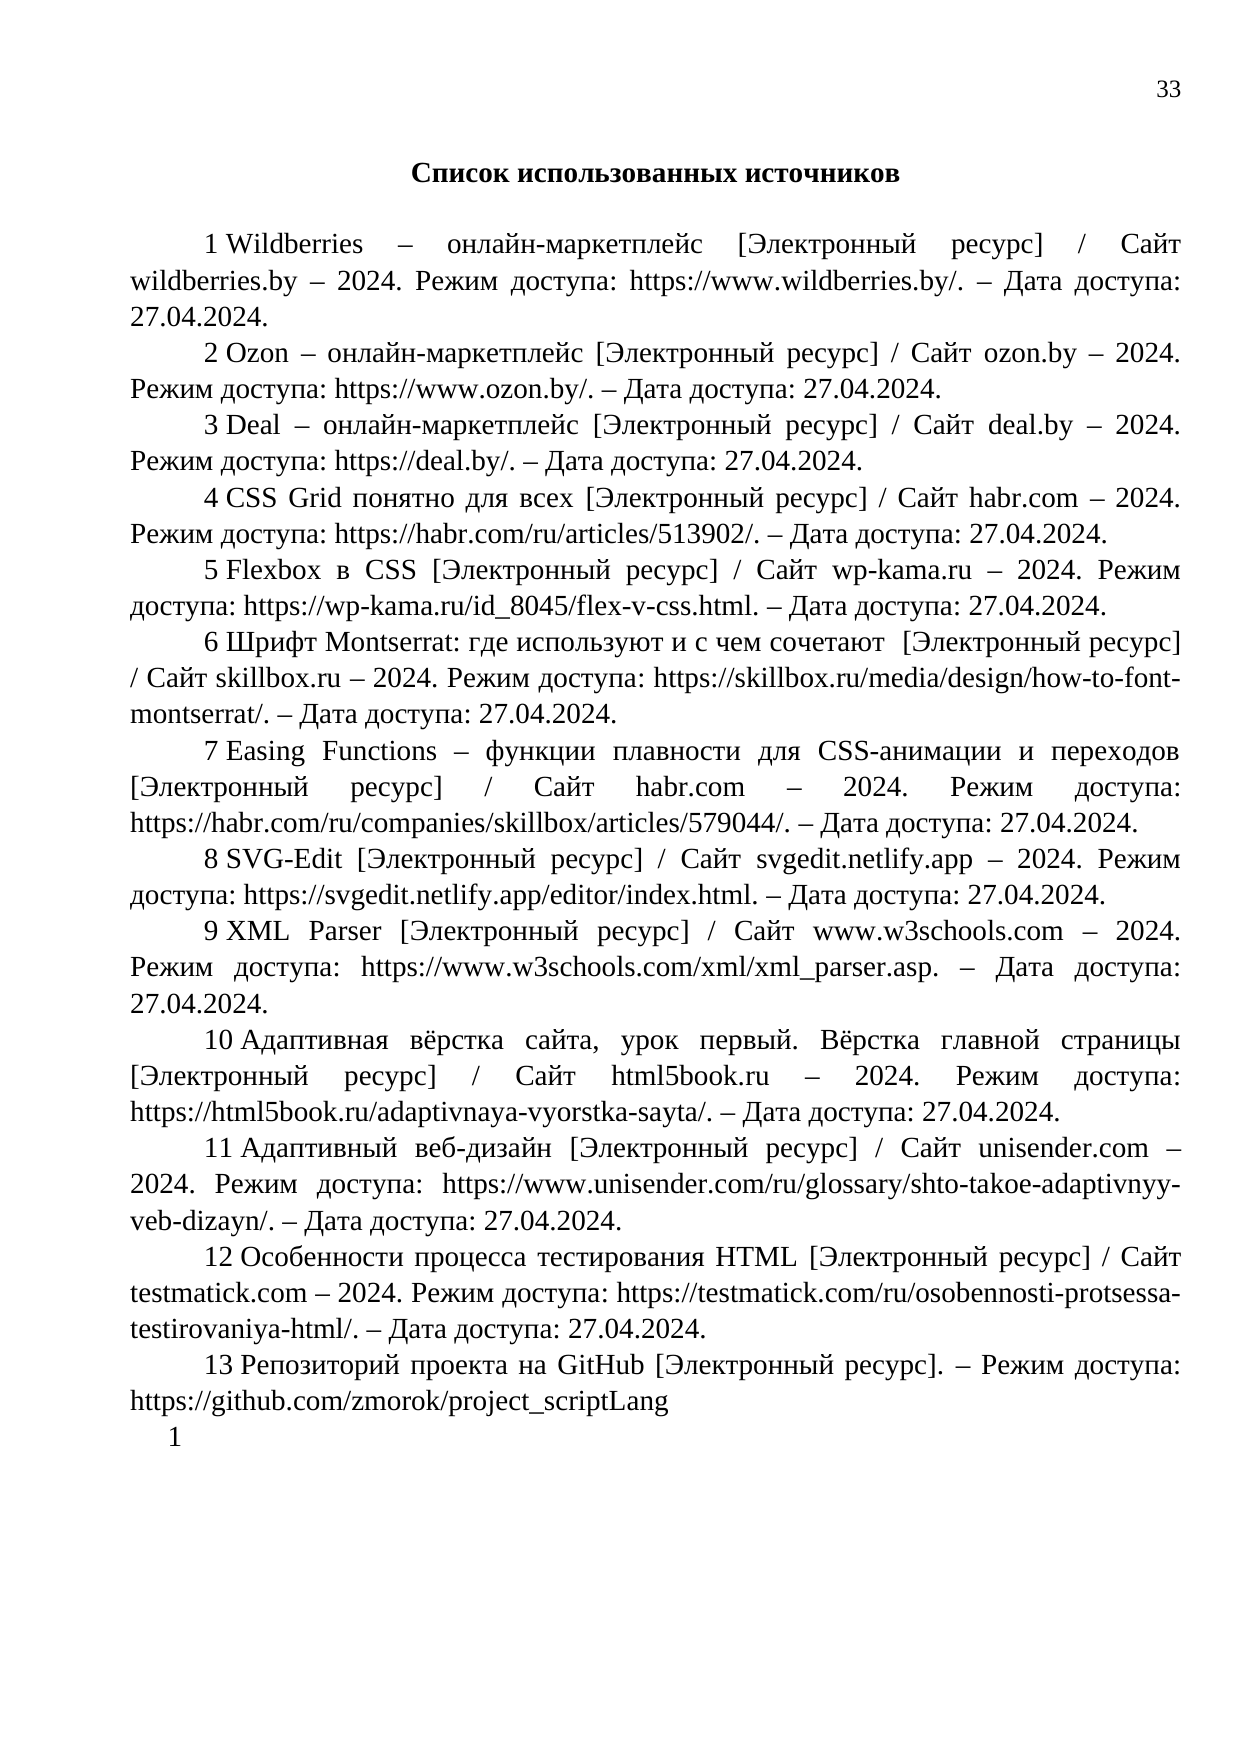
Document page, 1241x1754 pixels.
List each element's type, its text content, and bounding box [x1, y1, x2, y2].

list Адаптивная вёрстка сайта, урок первый. Вёрстка главной страницы [Электронный ресурс] / Сайт html5book.ru – 2024. Режим доступа: https://html5book.ru/adaptivnaya-vyorstka-sayta/. – Дата доступа: 27.04.2024. [130, 1022, 1181, 1128]
list Deal – онлайн-маркетплейс [Электронный ресурс] / Сайт deal.by – 2024. Режим доступа: https://deal.by/. – Дата доступа: 27.04.2024. [130, 407, 1181, 477]
list CSS Grid понятно для всех [Электронный ресурс] / Сайт habr.com – 2024. Режим доступа: https://habr.com/ru/articles/513902/. – Дата доступа: 27.04.2024. [130, 480, 1181, 549]
list Wildberries – онлайн-маркетплейс [Электронный ресурс] / Сайт wildberries.by – 2024. Режим доступа: https://www.wildberries.by/. – Дата доступа: 27.04.2024. [130, 227, 1181, 332]
list SVG-Edit [Электронный ресурс] / Сайт svgedit.netlify.app – 2024. Режим доступа: https://svgedit.netlify.app/editor/index.html. – Дата доступа: 27.04.2024. [130, 841, 1181, 911]
list Адаптивный веб-дизайн [Электронный ресурс] / Сайт unisender.com – 2024. Режим доступа: https://www.unisender.com/ru/glossary/shto-takoe-adaptivnyy-veb-dizayn/. – Дата доступа: 27.04.2024. [130, 1130, 1181, 1236]
list XML Parser [Электронный ресурс] / Сайт www.w3schools.com – 2024. Режим доступа: https://www.w3schools.com/xml/xml_parser.asp. – Дата доступа: 27.04.2024. [130, 913, 1181, 1019]
subtitle Список использованных источников [130, 156, 1181, 189]
list Шрифт Montserrat: где используют и с чем сочетают [Электронный ресурс] / Сайт skillbox.ru – 2024. Режим доступа: https://skillbox.ru/media/design/how-to-font-montserrat/. – Дата доступа: 27.04.2024. [130, 624, 1181, 730]
list Ozon – онлайн-маркетплейс [Электронный ресурс] / Сайт ozon.by – 2024. Режим доступа: https://www.ozon.by/. – Дата доступа: 27.04.2024. [130, 335, 1181, 405]
list Репозиторий проекта на GitHub [Электронный ресурс]. – Режим доступа: https://github.com/zmorok/project_scriptLang [130, 1347, 1181, 1417]
list Особенности процесса тестирования HTML [Электронный ресурс] / Сайт testmatick.com – 2024. Режим доступа: https://testmatick.com/ru/osobennosti-protsessa-testirovaniya-html/. – Дата доступа: 27.04.2024. [130, 1239, 1181, 1344]
list Easing Functions – функции плавности для CSS-анимации и переходов [Электронный ресурс] / Сайт habr.com – 2024. Режим доступа: https://habr.com/ru/companies/skillbox/articles/579044/. – Дата доступа: 27.04.2024. [130, 733, 1181, 838]
list Flexbox в CSS [Электронный ресурс] / Сайт wp-kama.ru – 2024. Режим доступа: https://wp-kama.ru/id_8045/flex-v-css.html. – Дата доступа: 27.04.2024. [130, 552, 1181, 622]
